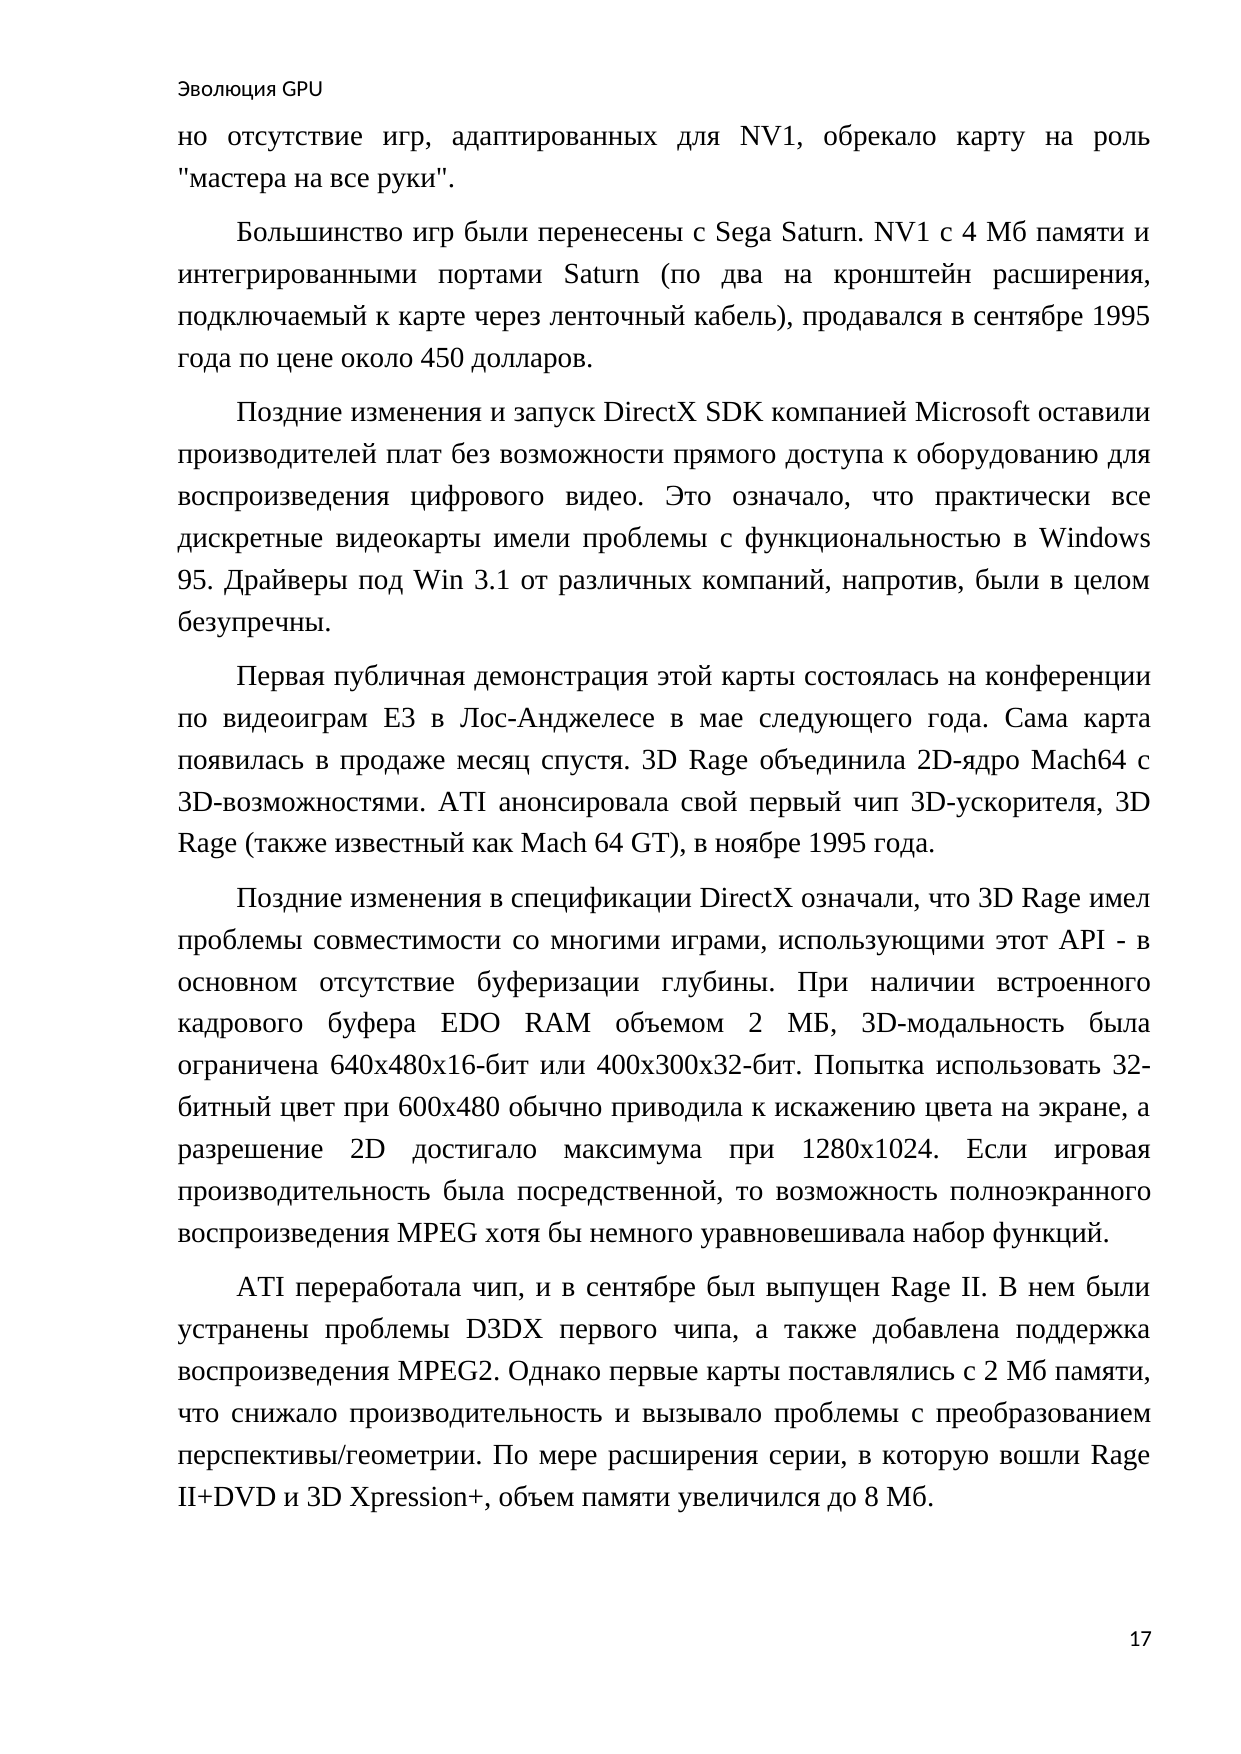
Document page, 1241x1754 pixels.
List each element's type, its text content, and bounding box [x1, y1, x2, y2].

text Первая публичная демонстрация этой карты состоялась на конференции по видеоиграм E3 в Лос-Анджелесе в мае следующего года. Сама карта появилась в продаже месяц спустя. 3D Rage объединила 2D-ядро Mach64 с 3D-возможностями. ATI анонсировала свой первый чип 3D-ускорителя, 3D Rage (также известный как Mach 64 GT), в ноябре 1995 года. [177, 658, 1152, 859]
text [177, 118, 1152, 193]
text Поздние изменения и запуск DirectX SDK компанией Microsoft оставили производителей плат без возможности прямого доступа к оборудованию для воспроизведения цифрового видео. Это означало, что практически все дискретные видеокарты имели проблемы с функциональностью в Windows 95. Драйверы под Win 3.1 от различных компаний, напротив, были в целом безупречны. [177, 394, 1152, 637]
text ATI переработала чип, и в сентябре был выпущен Rage II. В нем были устранены проблемы D3DX первого чипа, а также добавлена поддержка воспроизведения MPEG2. Однако первые карты поставлялись с 2 Мб памяти, что снижало производительность и вызывало проблемы с преобразованием перспективы/геометрии. По мере расширения серии, в которую вошли Rage II+DVD и 3D Xpression+, объем памяти увеличился до 8 Мб. [177, 1269, 1152, 1512]
text Поздние изменения в спецификации DirectX означали, что 3D Rage имел проблемы совместимости со многими играми, использующими этот API - в основном отсутствие буферизации глубины. При наличии встроенного кадрового буфера EDO RAM объемом 2 МБ, 3D-модальность была ограничена 640x480x16-бит или 400x300x32-бит. Попытка использовать 32-битный цвет при 600x480 обычно приводила к искажению цвета на экране, а разрешение 2D достигало максимума при 1280x1024. Если игровая производительность была посредственной, то возможность полноэкранного воспроизведения MPEG хотя бы немного уравновешивала набор функций. [177, 880, 1152, 1248]
text Большинство игр были перенесены с Sega Saturn. NV1 с 4 Мб памяти и интегрированными портами Saturn (по два на кронштейн расширения, подключаемый к карте через ленточный кабель), продавался в сентябре 1995 года по цене около 450 долларов. [177, 214, 1152, 373]
